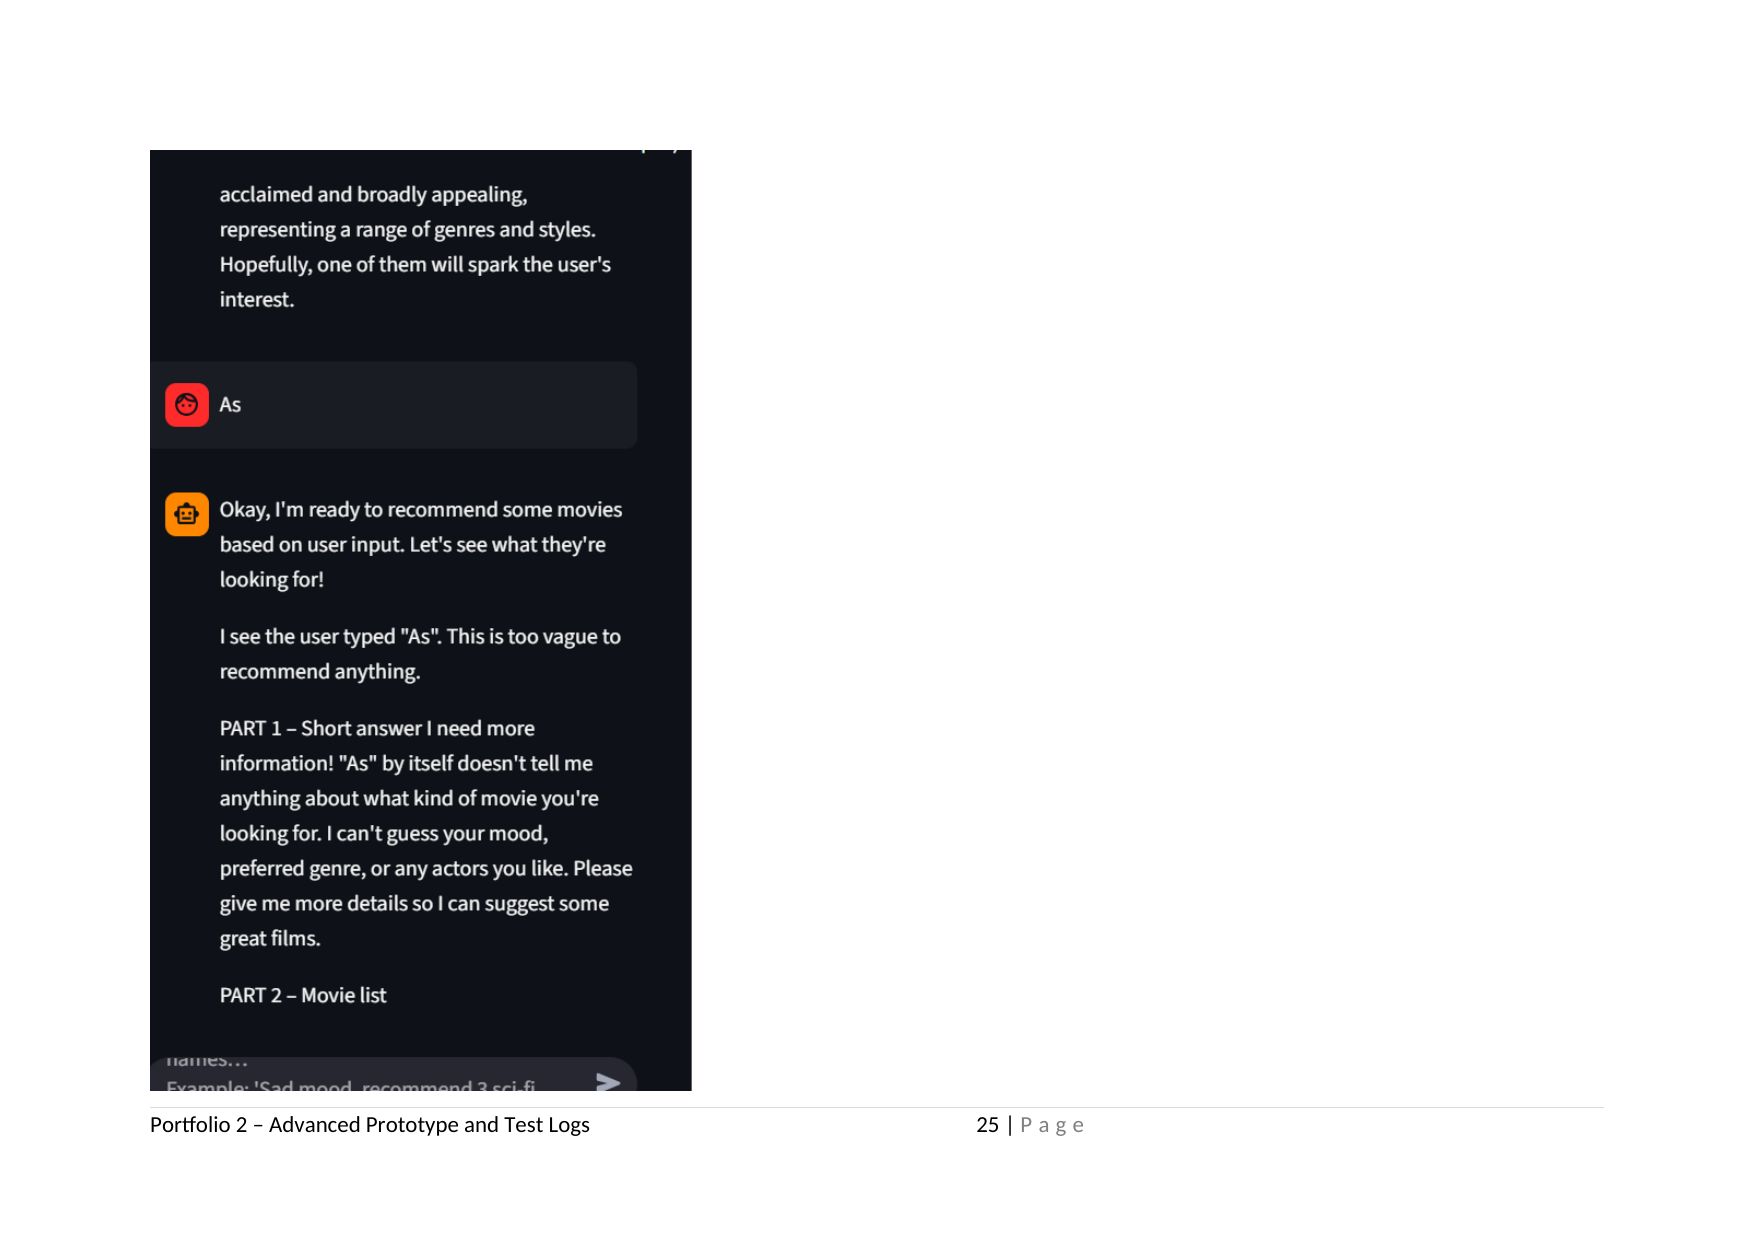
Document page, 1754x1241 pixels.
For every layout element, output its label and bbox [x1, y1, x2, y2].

picture [150, 150, 692, 1091]
